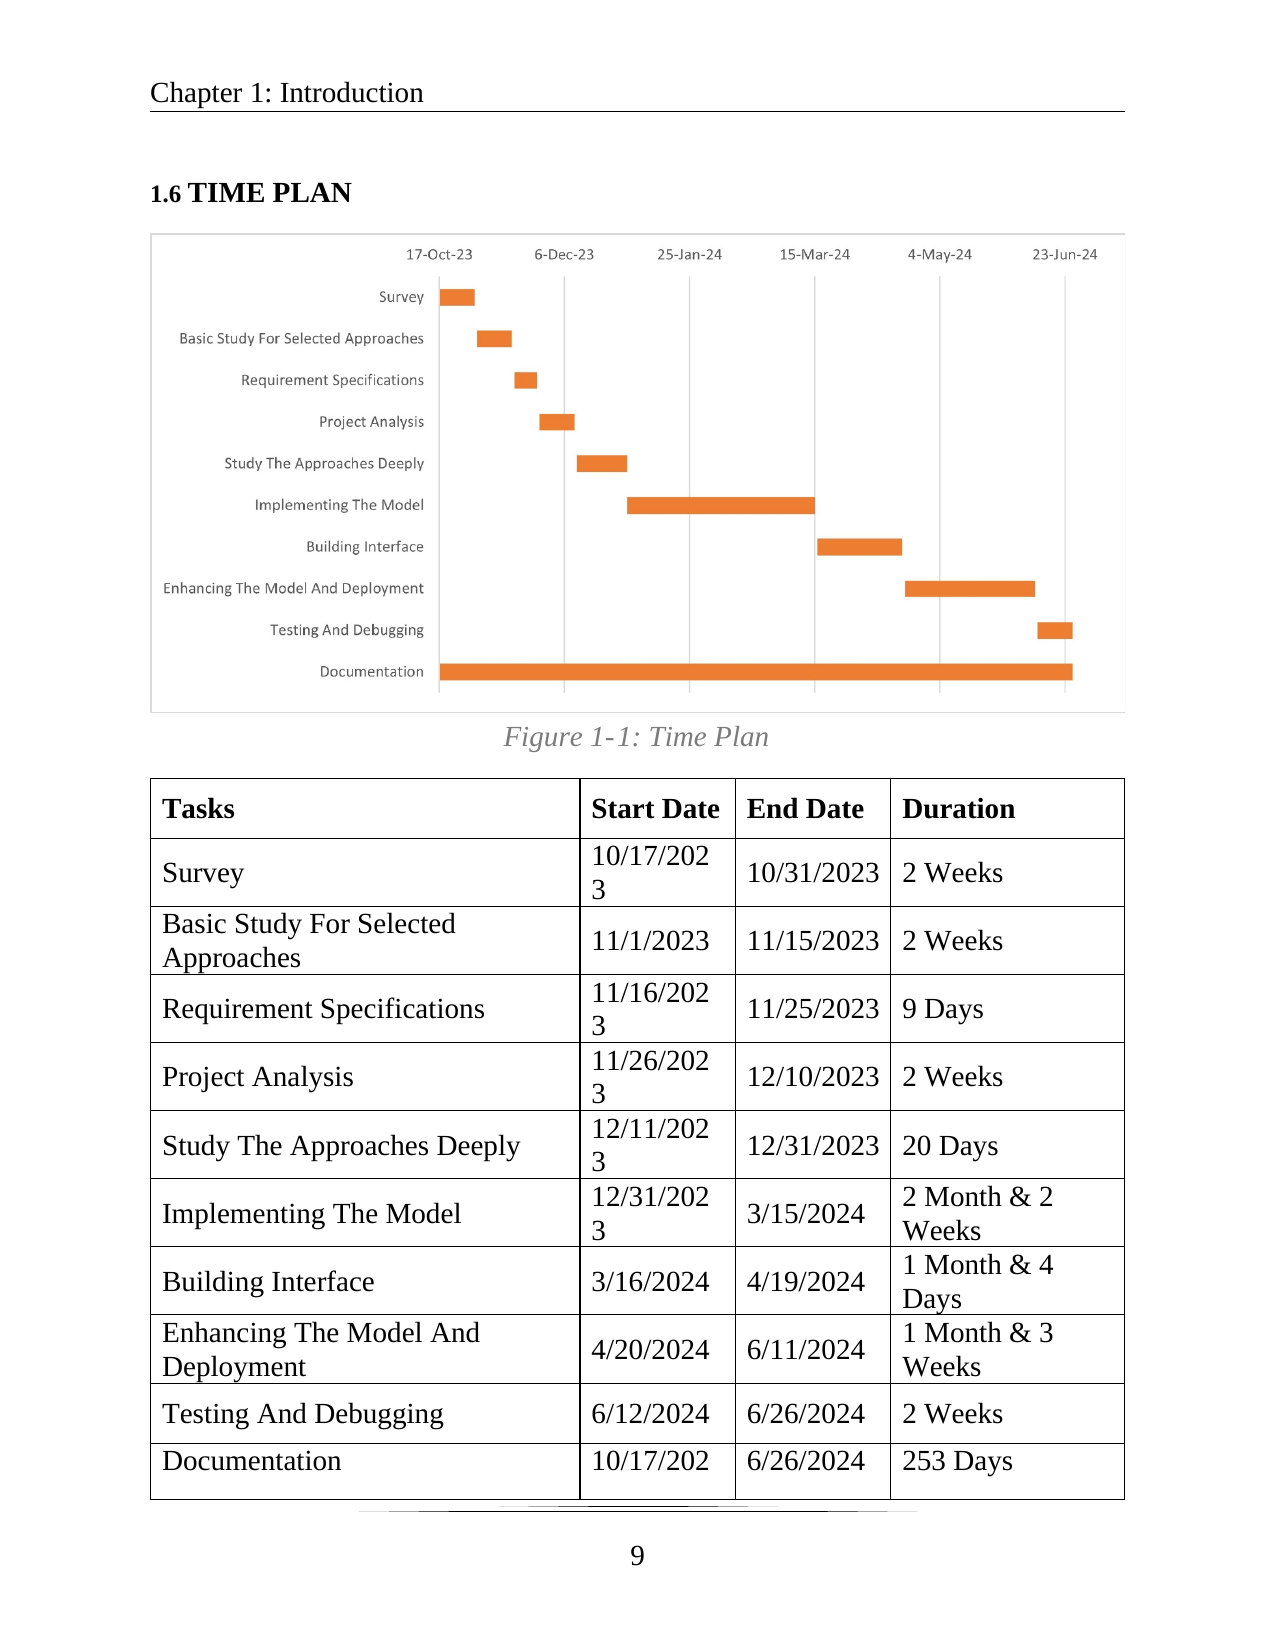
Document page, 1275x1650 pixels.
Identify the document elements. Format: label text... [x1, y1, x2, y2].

table_cell 11/26/2023 [581, 1043, 735, 1110]
table_cell Implementing The Model [151, 1179, 579, 1246]
subtitle Time plan [150, 175, 1125, 208]
table_cell 10/31/2023 [736, 839, 890, 906]
text Figure ‎1-1: Time Plan [150, 719, 1125, 752]
table_header Start Date [581, 779, 735, 837]
table_cell 10/17/2023 [581, 1444, 735, 1499]
table_cell 3/15/2024 [736, 1179, 890, 1246]
table_cell Survey [151, 839, 579, 906]
table_header Duration [891, 779, 1124, 837]
table_cell 3/16/2024 [581, 1247, 735, 1314]
table_cell 1 Month & 4 Days [891, 1247, 1124, 1314]
table_cell 12/11/2023 [581, 1111, 735, 1178]
table_cell 2 Weeks [891, 907, 1124, 974]
table_cell 1 Month & 3 Weeks [891, 1315, 1124, 1382]
table_cell Building Interface [151, 1247, 579, 1314]
table_cell 2 Weeks [891, 839, 1124, 906]
table_cell 2 Weeks [891, 1043, 1124, 1110]
table_cell 6/26/2024 [736, 1384, 890, 1442]
table_cell Requirement Specifications [151, 975, 579, 1042]
table_cell 11/25/2023 [736, 975, 890, 1042]
table_cell 10/17/2023 [581, 839, 735, 906]
table_header End Date [736, 779, 890, 837]
picture [150, 233, 1125, 713]
table_cell 12/31/2023 [581, 1179, 735, 1246]
table_cell 4/19/2024 [736, 1247, 890, 1314]
table_cell 12/10/2023 [736, 1043, 890, 1110]
table_cell 2 Weeks [891, 1384, 1124, 1442]
table_cell 253 Days [891, 1444, 1124, 1499]
table_cell 11/1/2023 [581, 907, 735, 974]
table_cell 2 Month & 2 Weeks [891, 1179, 1124, 1246]
table_cell Study The Approaches Deeply [151, 1111, 579, 1178]
table_cell Enhancing The Model And Deployment [151, 1315, 579, 1382]
table_cell 6/26/2024 [736, 1444, 890, 1499]
table_cell 9 Days [891, 975, 1124, 1042]
table_cell Project Analysis [151, 1043, 579, 1110]
table_cell 20 Days [891, 1111, 1124, 1178]
table_cell 6/12/2024 [581, 1384, 735, 1442]
table_cell Basic Study For Selected Approaches [151, 907, 579, 974]
table_cell Testing And Debugging [151, 1384, 579, 1442]
table_cell Documentation [151, 1444, 579, 1499]
table_cell 11/15/2023 [736, 907, 890, 974]
table_cell 11/16/2023 [581, 975, 735, 1042]
table_header Tasks [151, 779, 579, 837]
table_cell 4/20/2024 [581, 1315, 735, 1382]
table_cell 6/11/2024 [736, 1315, 890, 1382]
table_cell 12/31/2023 [736, 1111, 890, 1178]
